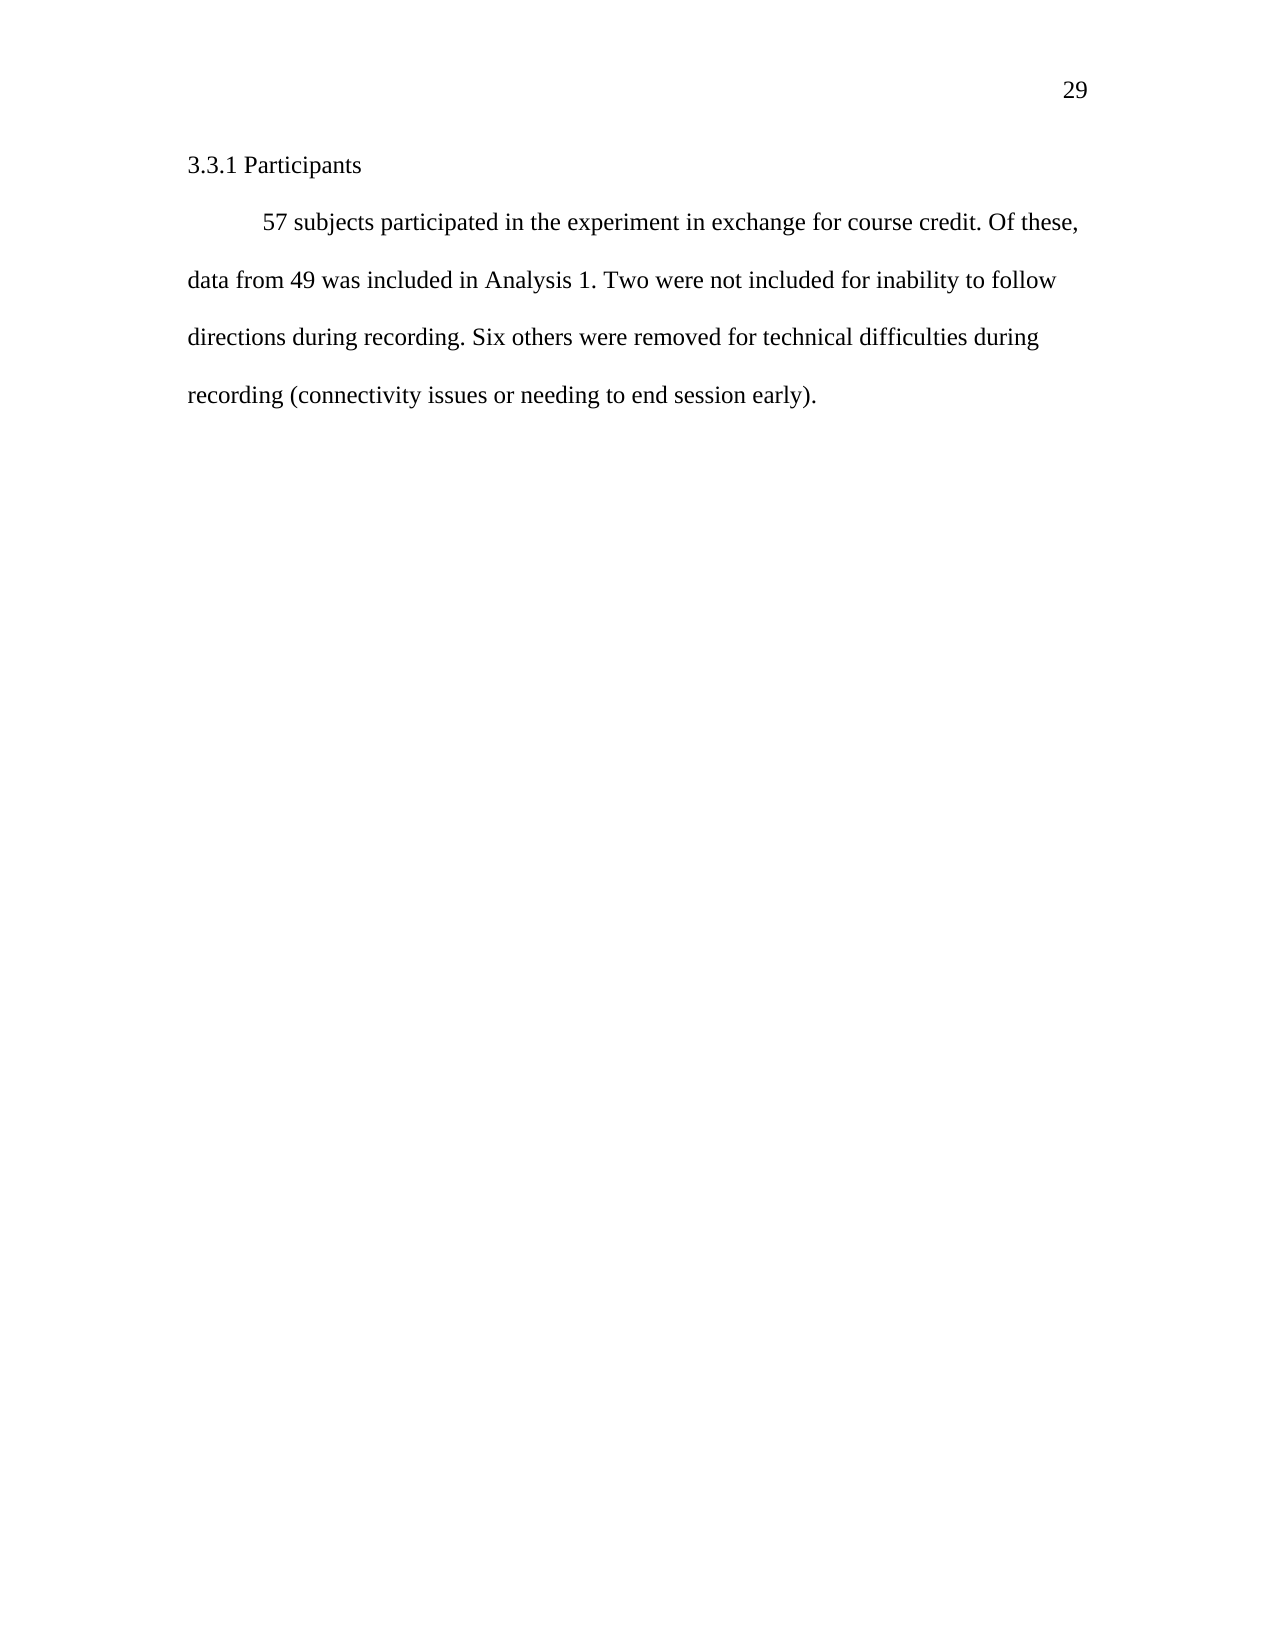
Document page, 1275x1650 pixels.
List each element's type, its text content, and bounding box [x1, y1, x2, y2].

subtitle 3.3.1 Participants [187, 150, 1087, 179]
text 57 subjects participated in the experiment in exchange for course credit. Of these, data from 49 was included in Analysis 1. Two were not included for inability to follow directions during recording. Six others were removed for technical difficulties during recording (connectivity issues or needing to end session early). [187, 207, 1087, 409]
